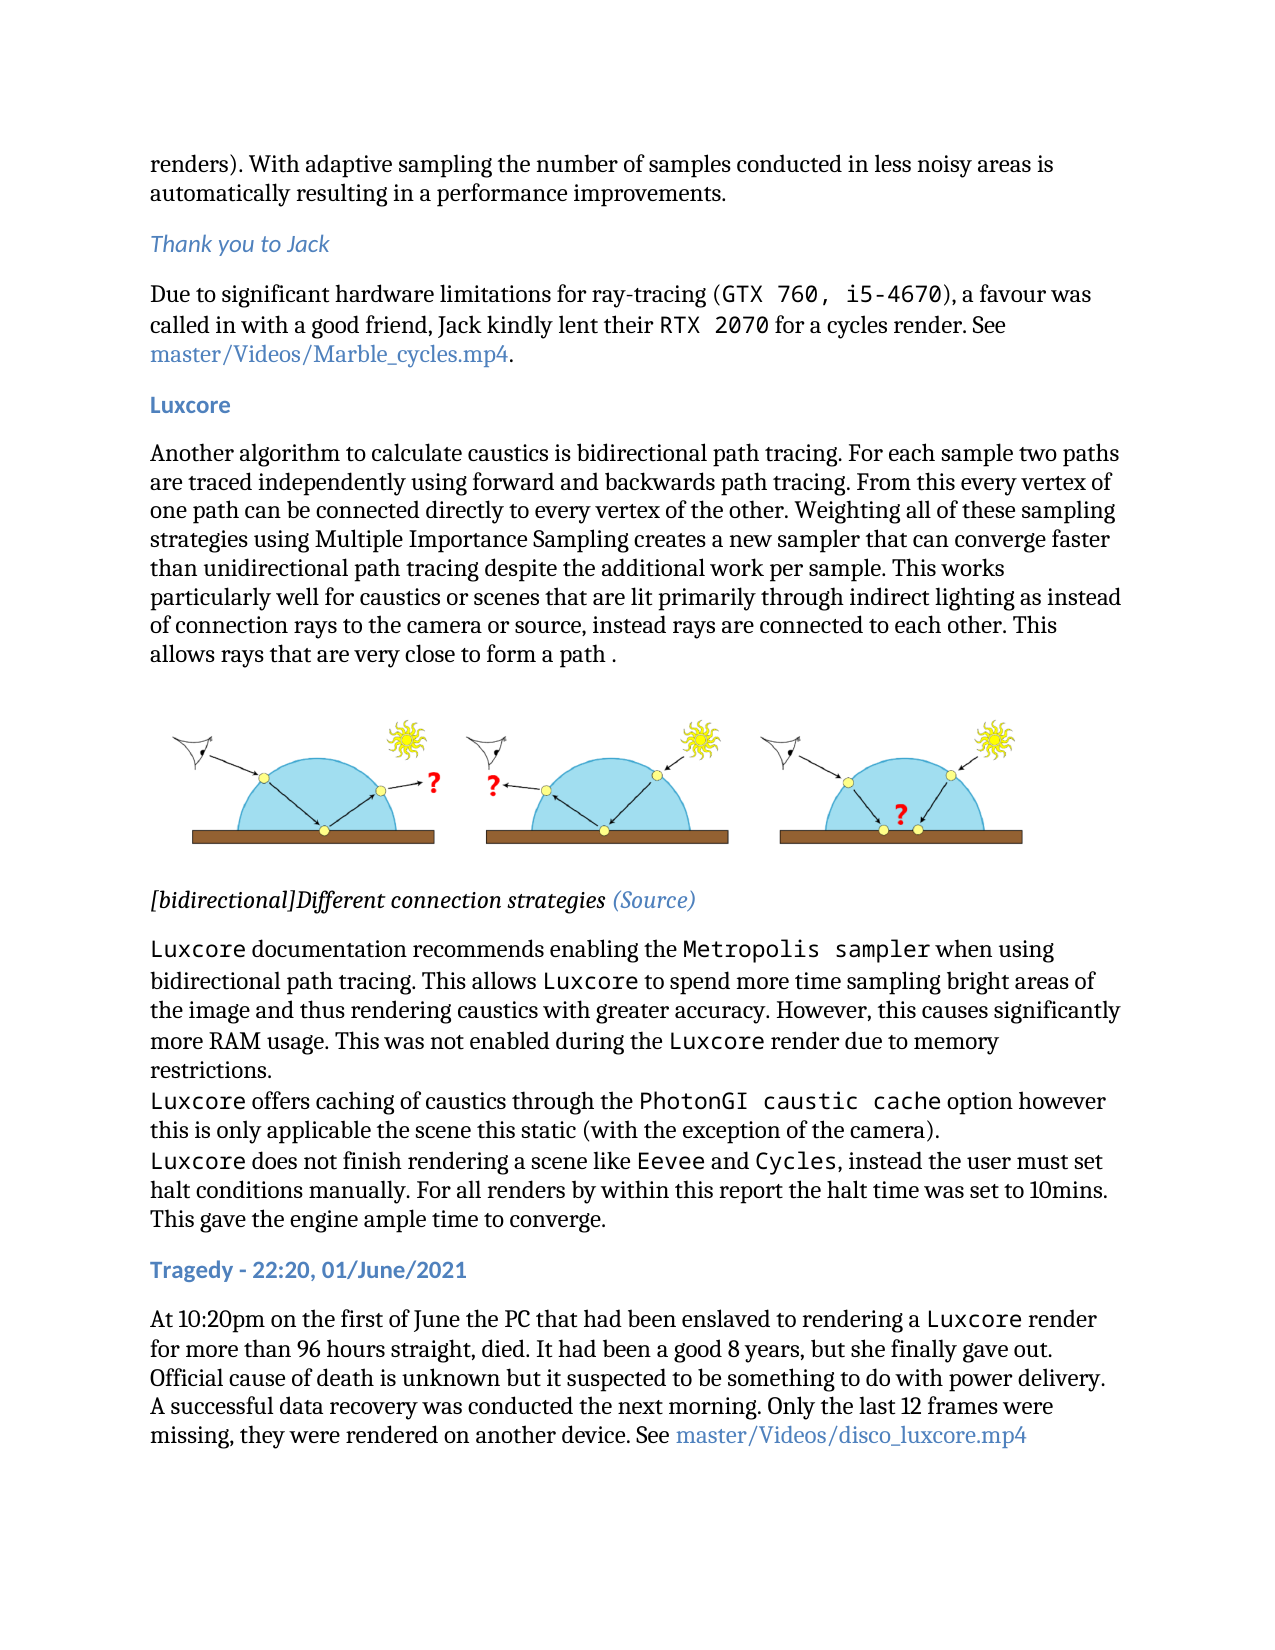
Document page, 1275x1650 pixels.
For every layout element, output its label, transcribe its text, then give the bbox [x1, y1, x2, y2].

text Due to significant hardware limitations for ray-tracing (GTX 760, i5-4670), a favour was called in with a good friend, Jack kindly lent their RTX 2070 for a cycles render. See master/Videos/Marble_cycles.mp4. [150, 278, 1125, 369]
text [bidirectional]Different connection strategies (Source) [150, 886, 1125, 914]
picture [168, 687, 1044, 865]
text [150, 150, 1125, 207]
subtitle Luxcore [150, 390, 1125, 420]
subtitle Thank you to Jack [150, 228, 1125, 259]
subtitle Tragedy - 22:20, 01/June/2021 [150, 1254, 1125, 1285]
text Luxcore documentation recommends enabling the Metropolis sampler when using bidirectional path tracing. This allows Luxcore to spend more time sampling bright areas of the image and thus rendering caustics with greater accuracy. However, this causes significantly more RAM usage. This was not enabled during the Luxcore render due to memory restrictions. Luxcore offers caching of caustics through the PhotonGI caustic cache option however this is only applicable the scene this static (with the exception of the camera). Luxcore does not finish rendering a scene like Eevee and Cycles, instead the user must set halt conditions manually. For all renders by within this report the halt time was set to 10mins. This gave the engine ample time to converge. [150, 933, 1125, 1233]
text At 10:20pm on the first of June the PC that had been enslaved to rendering a Luxcore render for more than 96 hours straight, died. It had been a good 8 years, but she finally gave out. Official cause of death is unknown but it suspected to be something to do with power delivery. A successful data recovery was conducted the next morning. Only the last 12 frames were missing, they were rendered on another device. See master/Videos/disco_luxcore.mp4 [150, 1303, 1125, 1450]
text Another algorithm to calculate caustics is bidirectional path tracing. For each sample two paths are traced independently using forward and backwards path tracing. From this every vertex of one path can be connected directly to every vertex of the other. Weighting all of these sampling strategies using Multiple Importance Sampling creates a new sampler that can converge faster than unidirectional path tracing despite the additional work per sample. This works particularly well for caustics or scenes that are lit primarily through indirect lighting as instead of connection rays to the camera or source, instead rays are connected to each other. This allows rays that are very close to form a path . [150, 439, 1125, 669]
